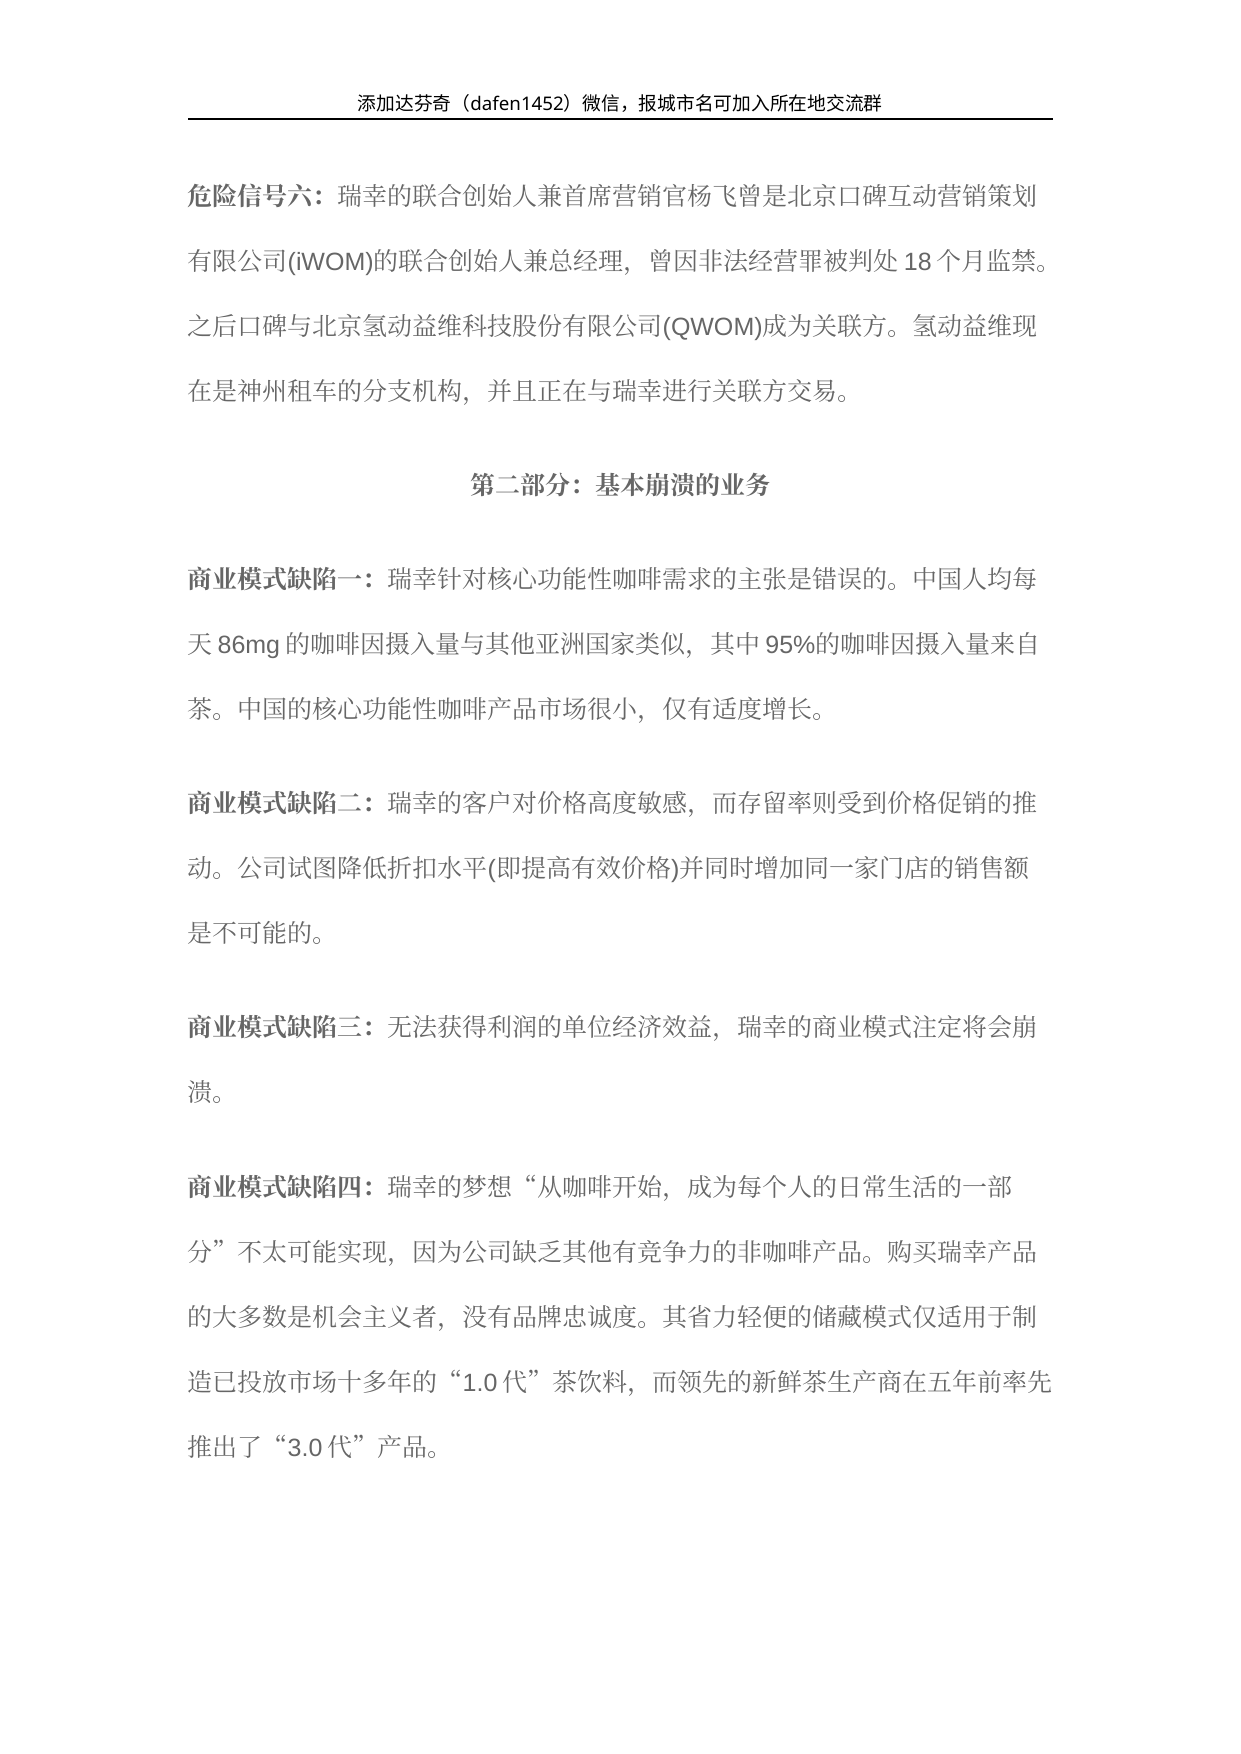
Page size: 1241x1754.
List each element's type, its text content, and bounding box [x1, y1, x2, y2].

text 危险信号六：瑞幸的联合创始人兼首席营销官杨飞曾是北京口碑互动营销策划有限公司(iWOM)的联合创始人兼总经理，曾因非法经营罪被判处18个月监禁。之后口碑与北京氢动益维科技股份有限公司(QWOM)成为关联方。氢动益维现在是神州租车的分支机构，并且正在与瑞幸进行关联方交易。 [187, 162, 1053, 422]
text 商业模式缺陷三：无法获得利润的单位经济效益，瑞幸的商业模式注定将会崩溃。 [187, 994, 1053, 1124]
text 第二部分：基本崩溃的业务 [187, 451, 1053, 516]
text 商业模式缺陷一：瑞幸针对核心功能性咖啡需求的主张是错误的。中国人均每天86mg的咖啡因摄入量与其他亚洲国家类似，其中95%的咖啡因摄入量来自茶。中国的核心功能性咖啡产品市场很小，仅有适度增长。 [187, 545, 1053, 740]
text 商业模式缺陷二：瑞幸的客户对价格高度敏感，而存留率则受到价格促销的推动。公司试图降低折扣水平(即提高有效价格)并同时增加同一家门店的销售额是不可能的。 [187, 769, 1053, 964]
text 商业模式缺陷四：瑞幸的梦想“从咖啡开始，成为每个人的日常生活的一部分”不太可能实现，因为公司缺乏其他有竞争力的非咖啡产品。购买瑞幸产品的大多数是机会主义者，没有品牌忠诚度。其省力轻便的储藏模式仅适用于制造已投放市场十多年的“1.0代”茶饮料，而领先的新鲜茶生产商在五年前率先推出了“3.0代”产品。 [187, 1153, 1053, 1478]
